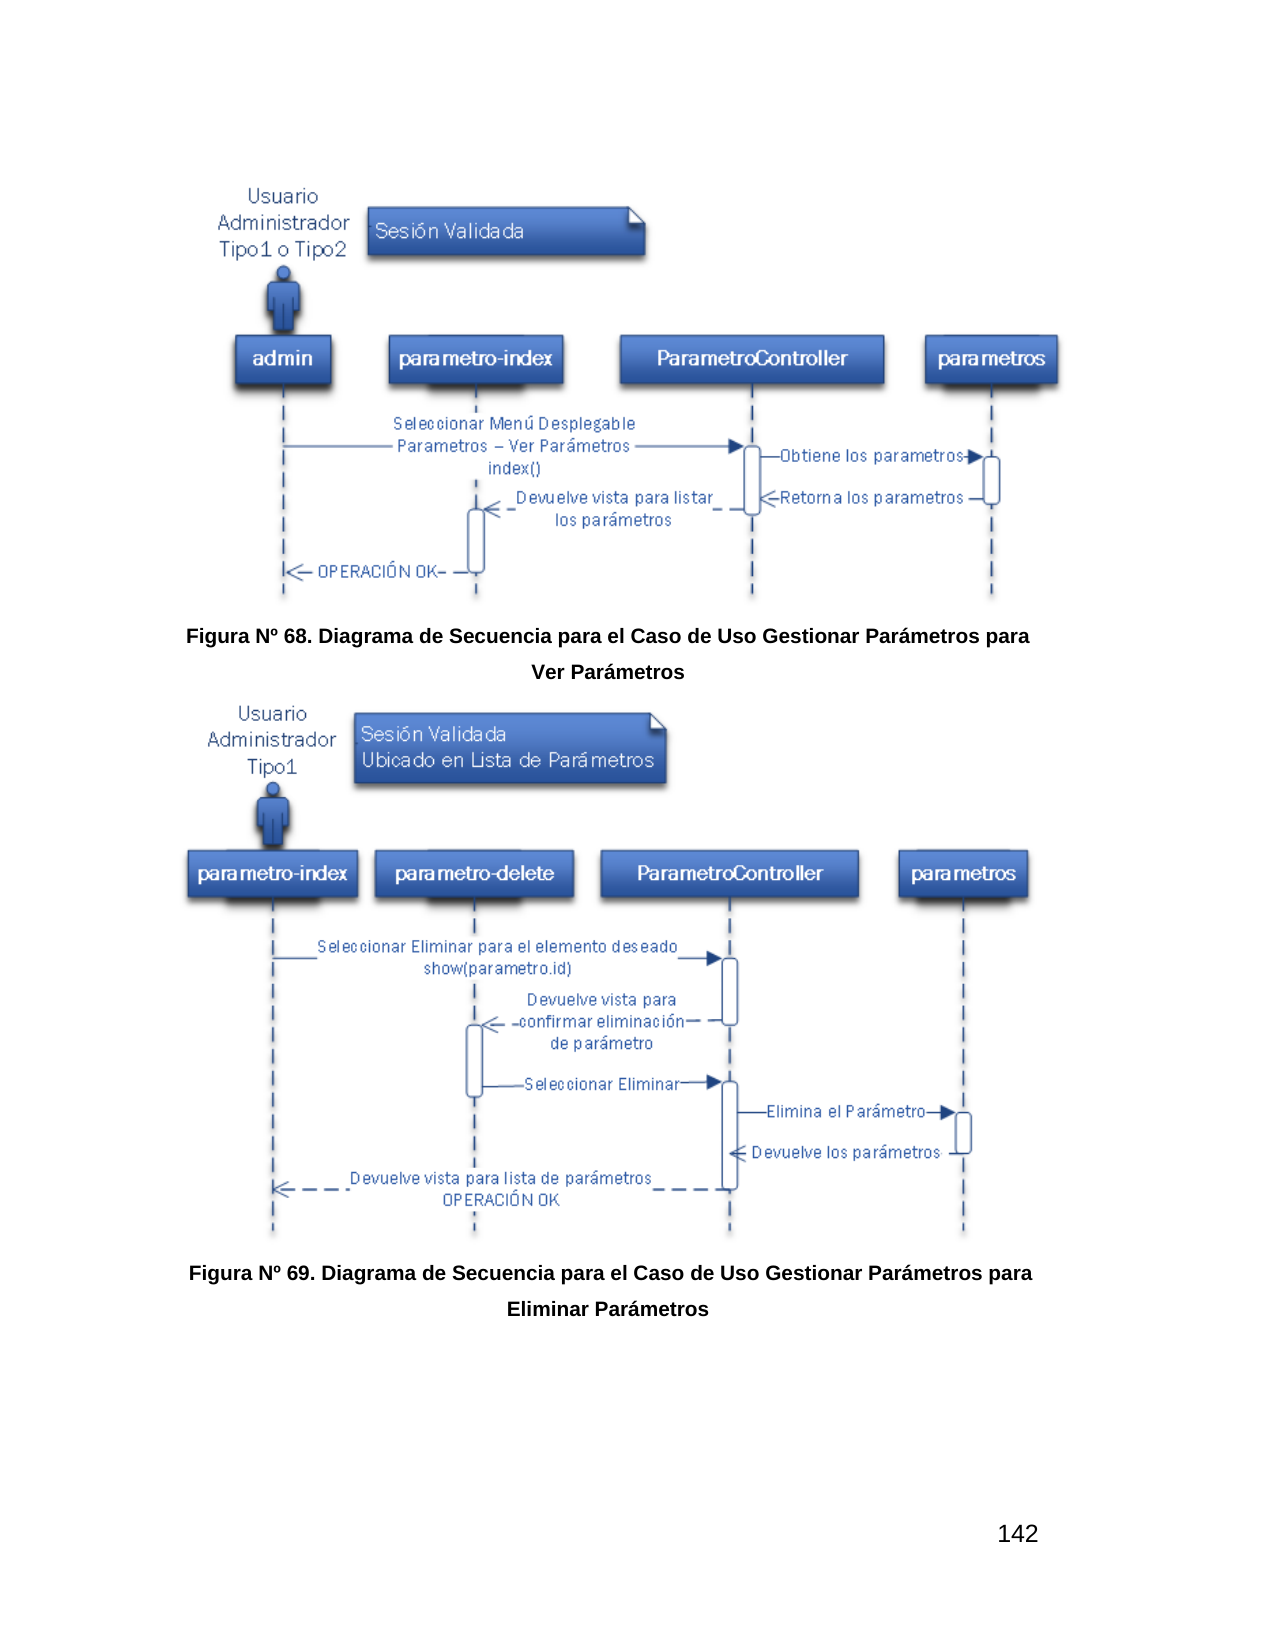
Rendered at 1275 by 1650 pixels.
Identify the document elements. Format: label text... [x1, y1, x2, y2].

text Figura Nº 68. Diagrama de Secuencia para el Caso de Uso Gestionar Parámetros para Ver Parámetros [177, 624, 1039, 684]
picture [177, 695, 1039, 1247]
picture [206, 177, 1069, 610]
text Figura Nº 69. Diagrama de Secuencia para el Caso de Uso Gestionar Parámetros para Eliminar Parámetros [177, 1261, 1039, 1321]
